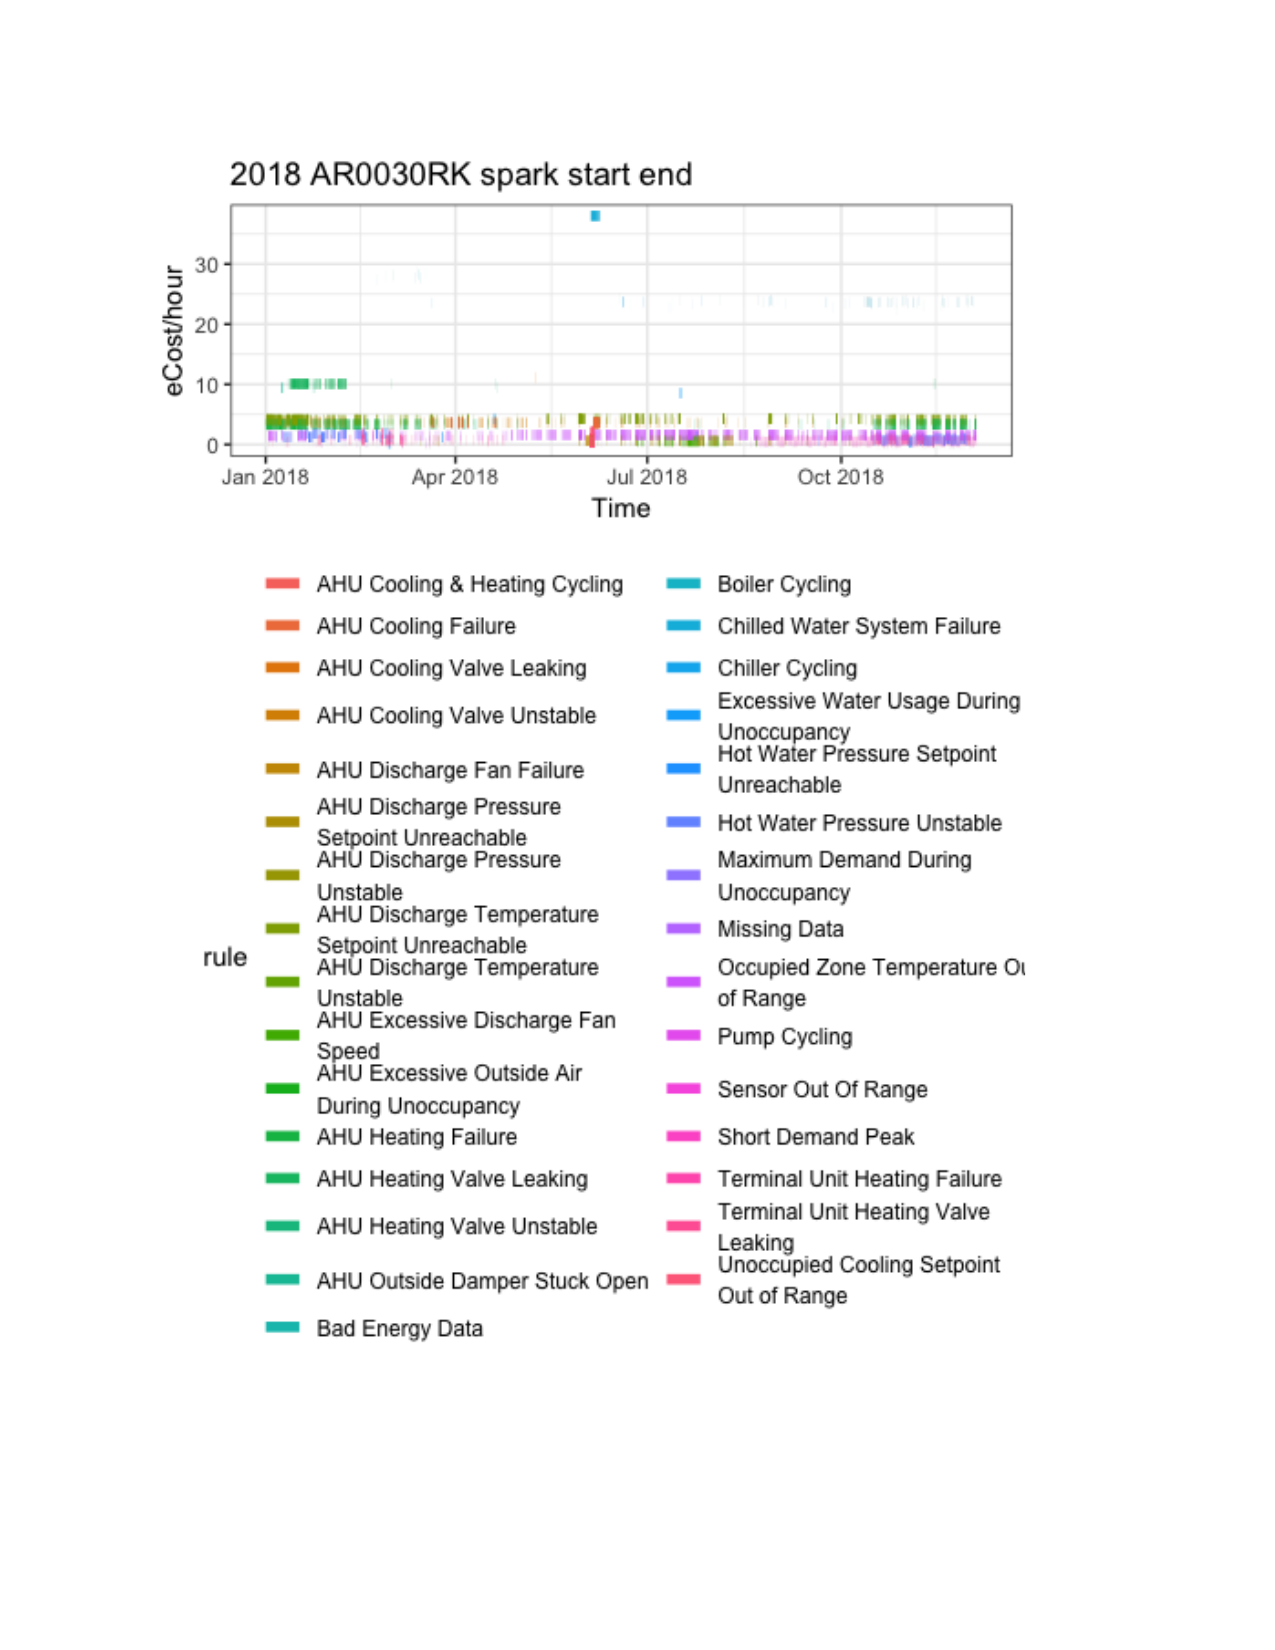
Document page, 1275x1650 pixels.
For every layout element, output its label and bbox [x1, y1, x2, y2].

picture [150, 150, 1025, 1375]
